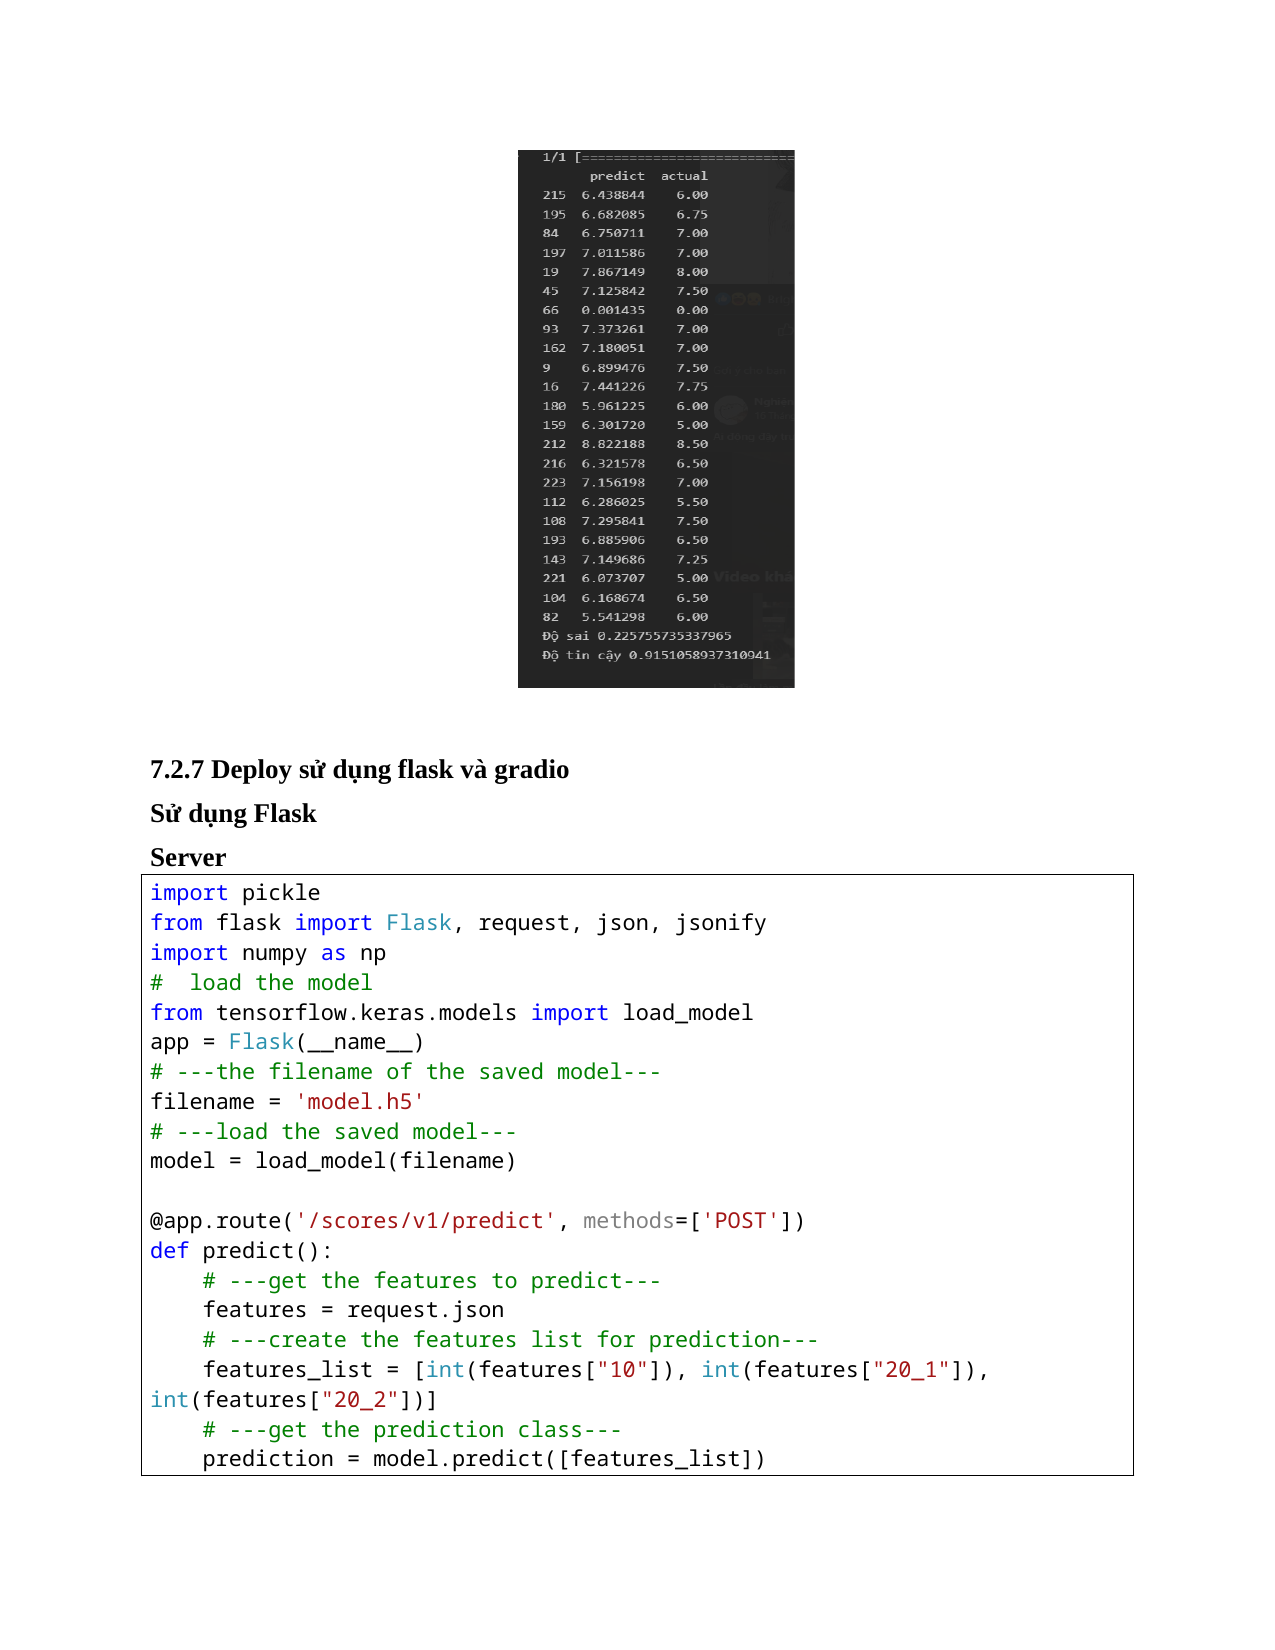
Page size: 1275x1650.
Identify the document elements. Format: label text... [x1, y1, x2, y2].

subtitle Server [150, 841, 1125, 872]
text # ---the filename of the saved model--- [150, 1056, 1125, 1086]
text from flask import Flask, request, json, jsonify [150, 907, 1125, 937]
picture [518, 150, 795, 688]
text # ---load the saved model--- [150, 1116, 1125, 1146]
subtitle 7.2.7 Deploy sử dụng flask và gradio [150, 753, 1125, 784]
text prediction = model.predict([features_list]) [142, 1440, 1133, 1475]
text filename = 'model.h5' [150, 1086, 1125, 1116]
text app = Flask(__name__) [150, 1026, 1125, 1056]
text features = request.json [150, 1294, 1125, 1324]
text # ---create the features list for prediction--- [150, 1324, 1125, 1354]
text import numpy as np [150, 937, 1125, 967]
subtitle Sử dụng Flask [150, 797, 1125, 828]
text from tensorflow.keras.models import load_model [150, 997, 1125, 1026]
text @app.route('/scores/v1/predict', methods=['POST']) [150, 1205, 1125, 1235]
text def predict(): [150, 1235, 1125, 1265]
text # load the model [150, 967, 1125, 997]
text features_list = [int(features["10"]), int(features["20_1"]), int(features["20_2"])] [150, 1354, 1125, 1414]
text model = load_model(filename) [150, 1146, 1125, 1175]
text import pickle [142, 875, 1133, 907]
text # ---get the features to predict--- [150, 1265, 1125, 1294]
text # ---get the prediction class--- [150, 1414, 1125, 1440]
